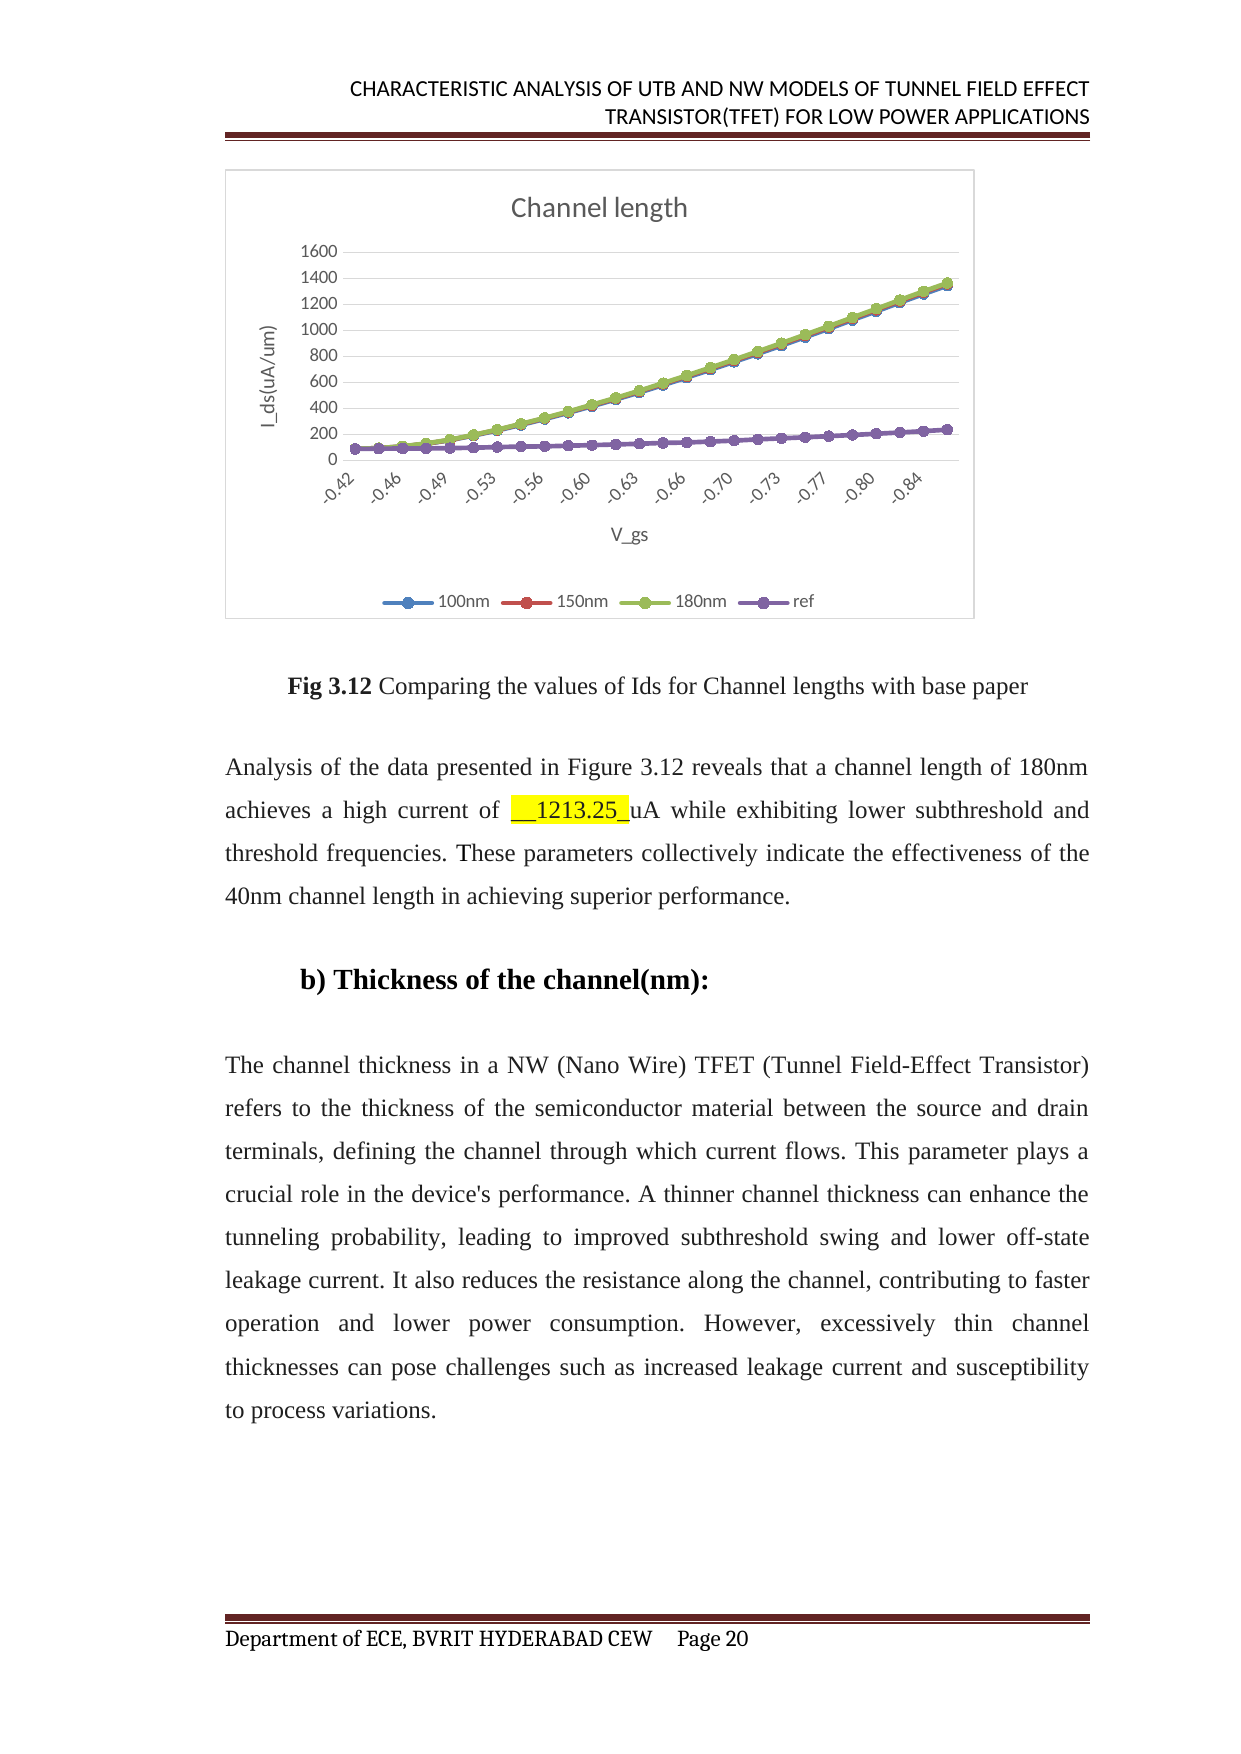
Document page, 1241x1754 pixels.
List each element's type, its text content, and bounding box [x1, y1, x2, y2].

text The channel thickness in a NW (Nano Wire) TFET (Tunnel Field-Effect Transistor) refers to the thickness of the semiconductor material between the source and drain terminals, defining the channel through which current flows. This parameter plays a crucial role in the device's performance. A thinner channel thickness can enhance the tunneling probability, leading to improved subthreshold swing and lower off-state leakage current. It also reduces the resistance along the channel, contributing to faster operation and lower power consumption. However, excessively thin channel thicknesses can pose challenges such as increased leakage current and susceptibility to process variations. [225, 1050, 1090, 1423]
text b) Thickness of the channel(nm): [225, 962, 1090, 995]
text Analysis of the data presented in Figure 3.12 reveals that a channel length of 180nm achieves a high current of __1213.25_uA while exhibiting lower subthreshold and threshold frequencies. These parameters collectively indicate the effectiveness of the 40nm channel length in achieving superior performance. [225, 752, 1090, 910]
text Fig 3.12 Comparing the values of Ids for Channel lengths with base paper [225, 671, 1090, 700]
